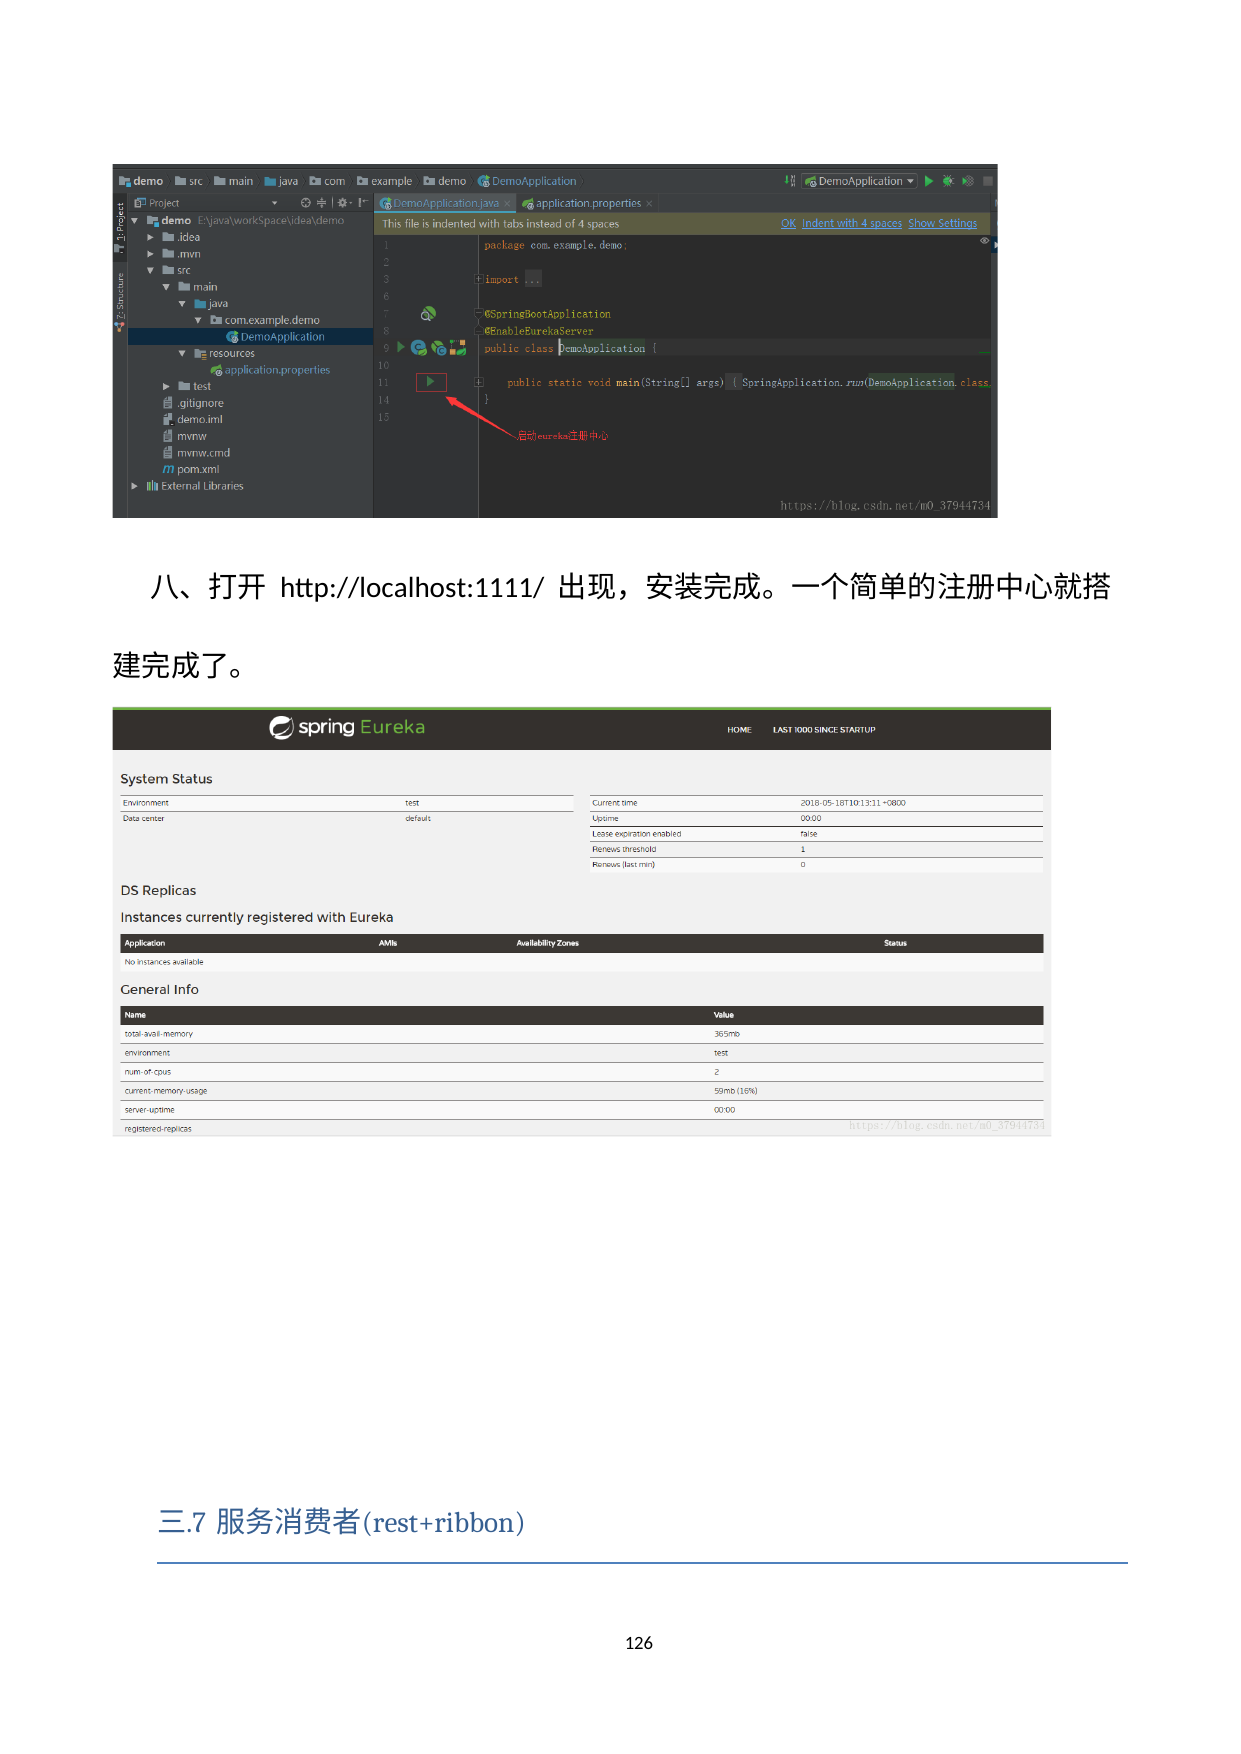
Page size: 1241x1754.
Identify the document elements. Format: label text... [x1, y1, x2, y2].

picture [112, 706, 1052, 1137]
subtitle 服务消费者(rest+ribbon) [157, 1480, 1128, 1562]
text 八、打开 http://localhost:1111/ 出现，安装完成。一个简单的注册中心就搭建完成了。 [112, 545, 1128, 703]
picture [112, 164, 998, 518]
